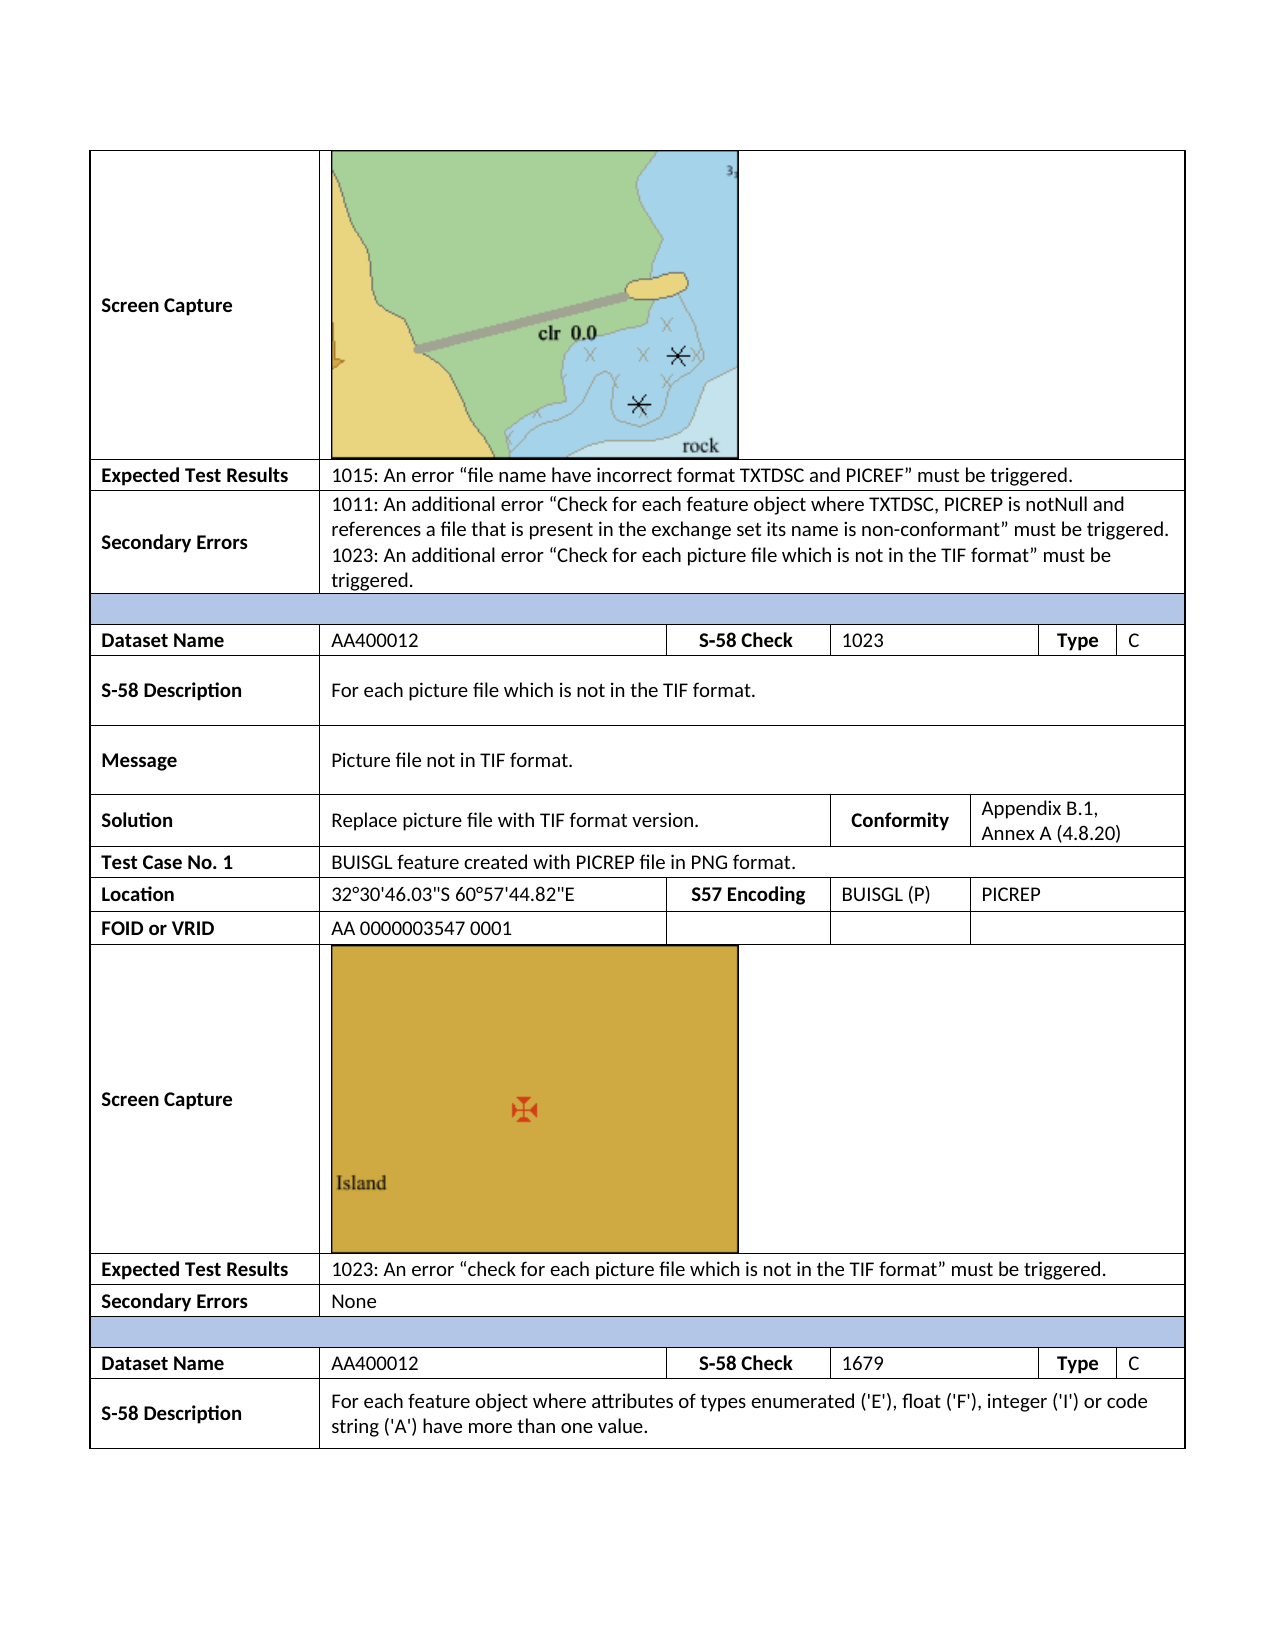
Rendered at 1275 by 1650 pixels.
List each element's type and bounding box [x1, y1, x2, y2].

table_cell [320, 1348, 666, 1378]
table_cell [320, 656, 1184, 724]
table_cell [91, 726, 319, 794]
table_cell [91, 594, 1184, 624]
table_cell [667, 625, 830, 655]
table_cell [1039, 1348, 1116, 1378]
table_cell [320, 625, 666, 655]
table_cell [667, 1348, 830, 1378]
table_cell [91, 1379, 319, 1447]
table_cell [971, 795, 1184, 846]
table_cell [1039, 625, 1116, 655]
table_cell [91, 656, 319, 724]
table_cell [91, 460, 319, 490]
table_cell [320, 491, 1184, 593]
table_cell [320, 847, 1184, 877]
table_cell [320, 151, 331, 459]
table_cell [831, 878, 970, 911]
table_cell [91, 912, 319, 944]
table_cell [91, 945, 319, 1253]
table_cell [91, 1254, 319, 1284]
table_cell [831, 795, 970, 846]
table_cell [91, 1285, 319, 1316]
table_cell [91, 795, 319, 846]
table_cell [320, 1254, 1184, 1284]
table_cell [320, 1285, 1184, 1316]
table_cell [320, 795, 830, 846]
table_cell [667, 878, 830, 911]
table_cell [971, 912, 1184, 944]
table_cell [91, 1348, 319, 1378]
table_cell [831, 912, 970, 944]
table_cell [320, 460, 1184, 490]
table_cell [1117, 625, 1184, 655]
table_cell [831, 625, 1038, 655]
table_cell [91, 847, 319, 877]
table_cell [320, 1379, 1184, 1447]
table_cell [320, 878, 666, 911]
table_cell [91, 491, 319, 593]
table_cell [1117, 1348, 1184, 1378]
picture [331, 945, 739, 1254]
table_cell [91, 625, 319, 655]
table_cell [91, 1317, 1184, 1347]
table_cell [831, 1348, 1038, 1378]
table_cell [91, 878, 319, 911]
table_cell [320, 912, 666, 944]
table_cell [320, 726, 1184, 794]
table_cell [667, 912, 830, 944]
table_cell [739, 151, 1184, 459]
picture [331, 151, 739, 459]
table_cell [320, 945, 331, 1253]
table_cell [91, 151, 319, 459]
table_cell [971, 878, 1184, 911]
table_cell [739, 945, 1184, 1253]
